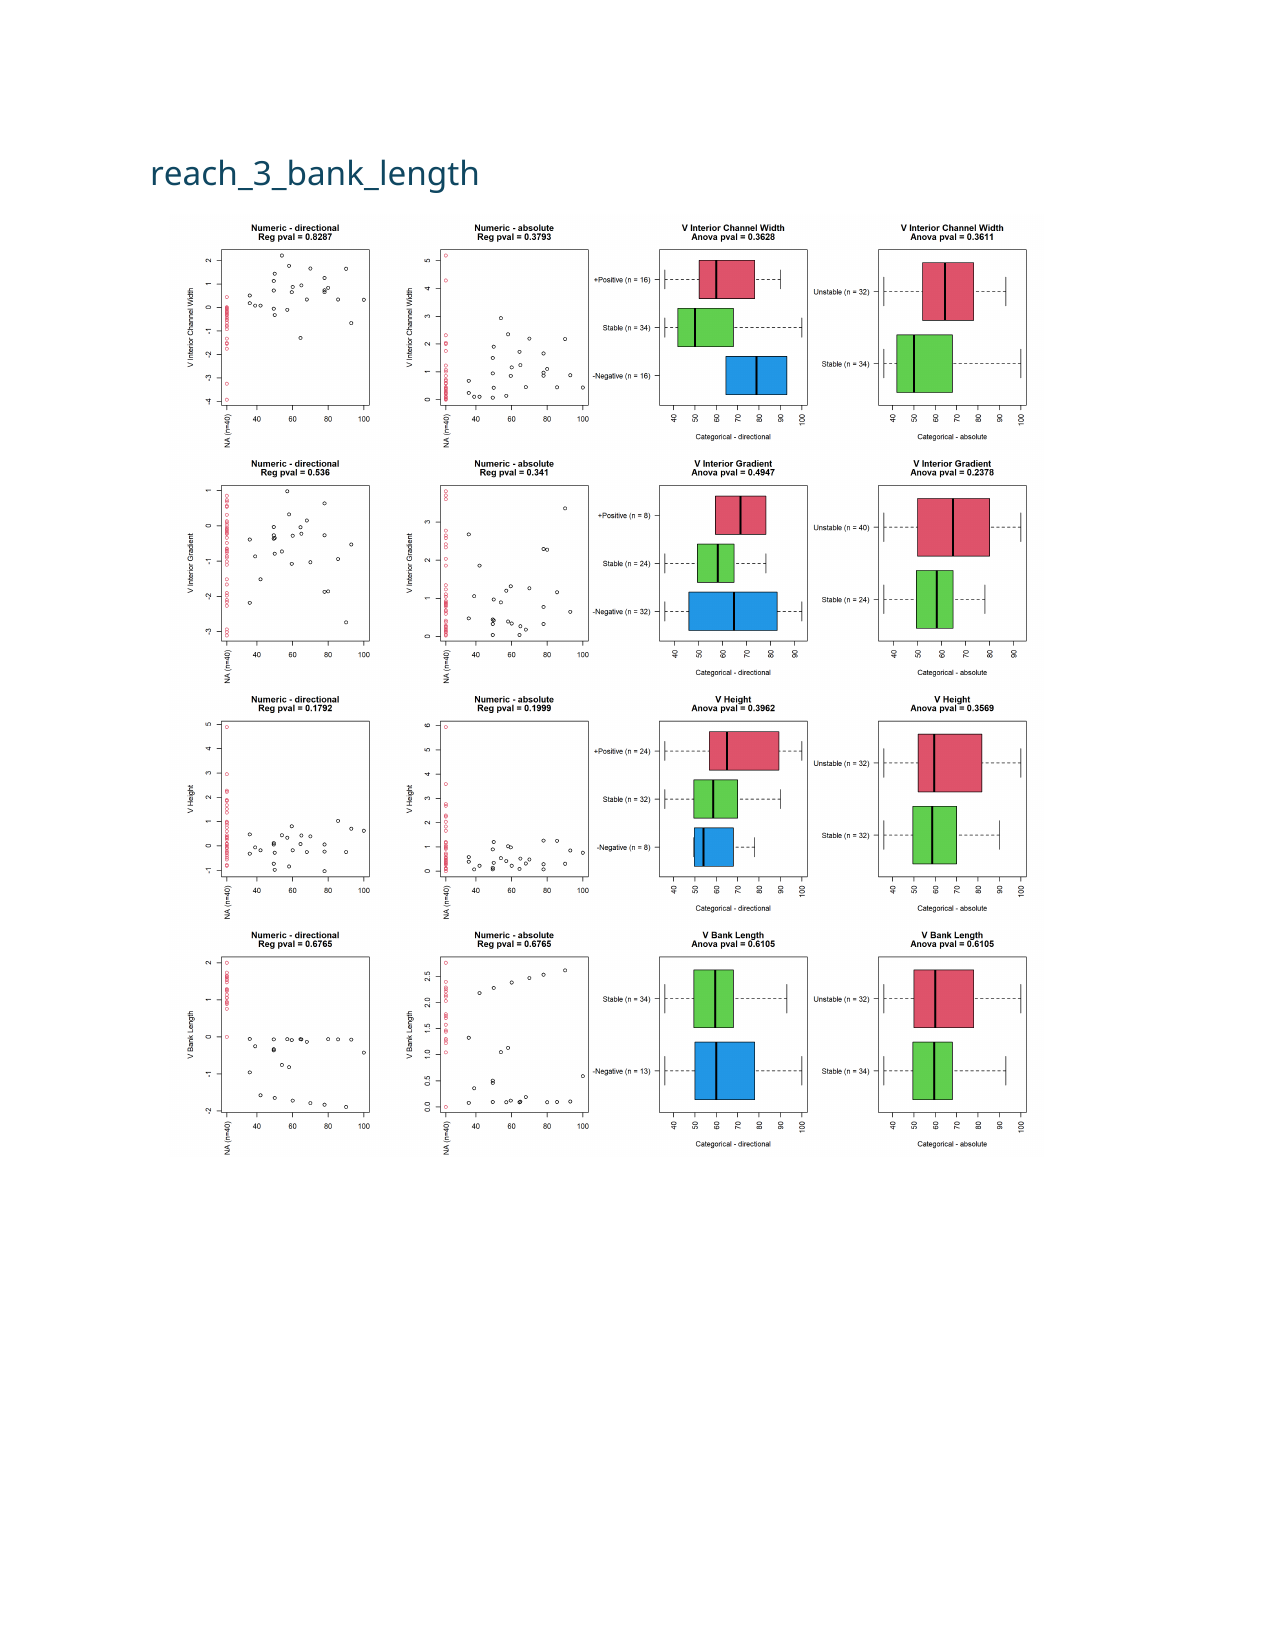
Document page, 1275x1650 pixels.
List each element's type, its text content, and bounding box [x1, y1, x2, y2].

picture [168, 214, 1044, 1157]
subtitle reach_3_bank_length [150, 150, 1125, 195]
